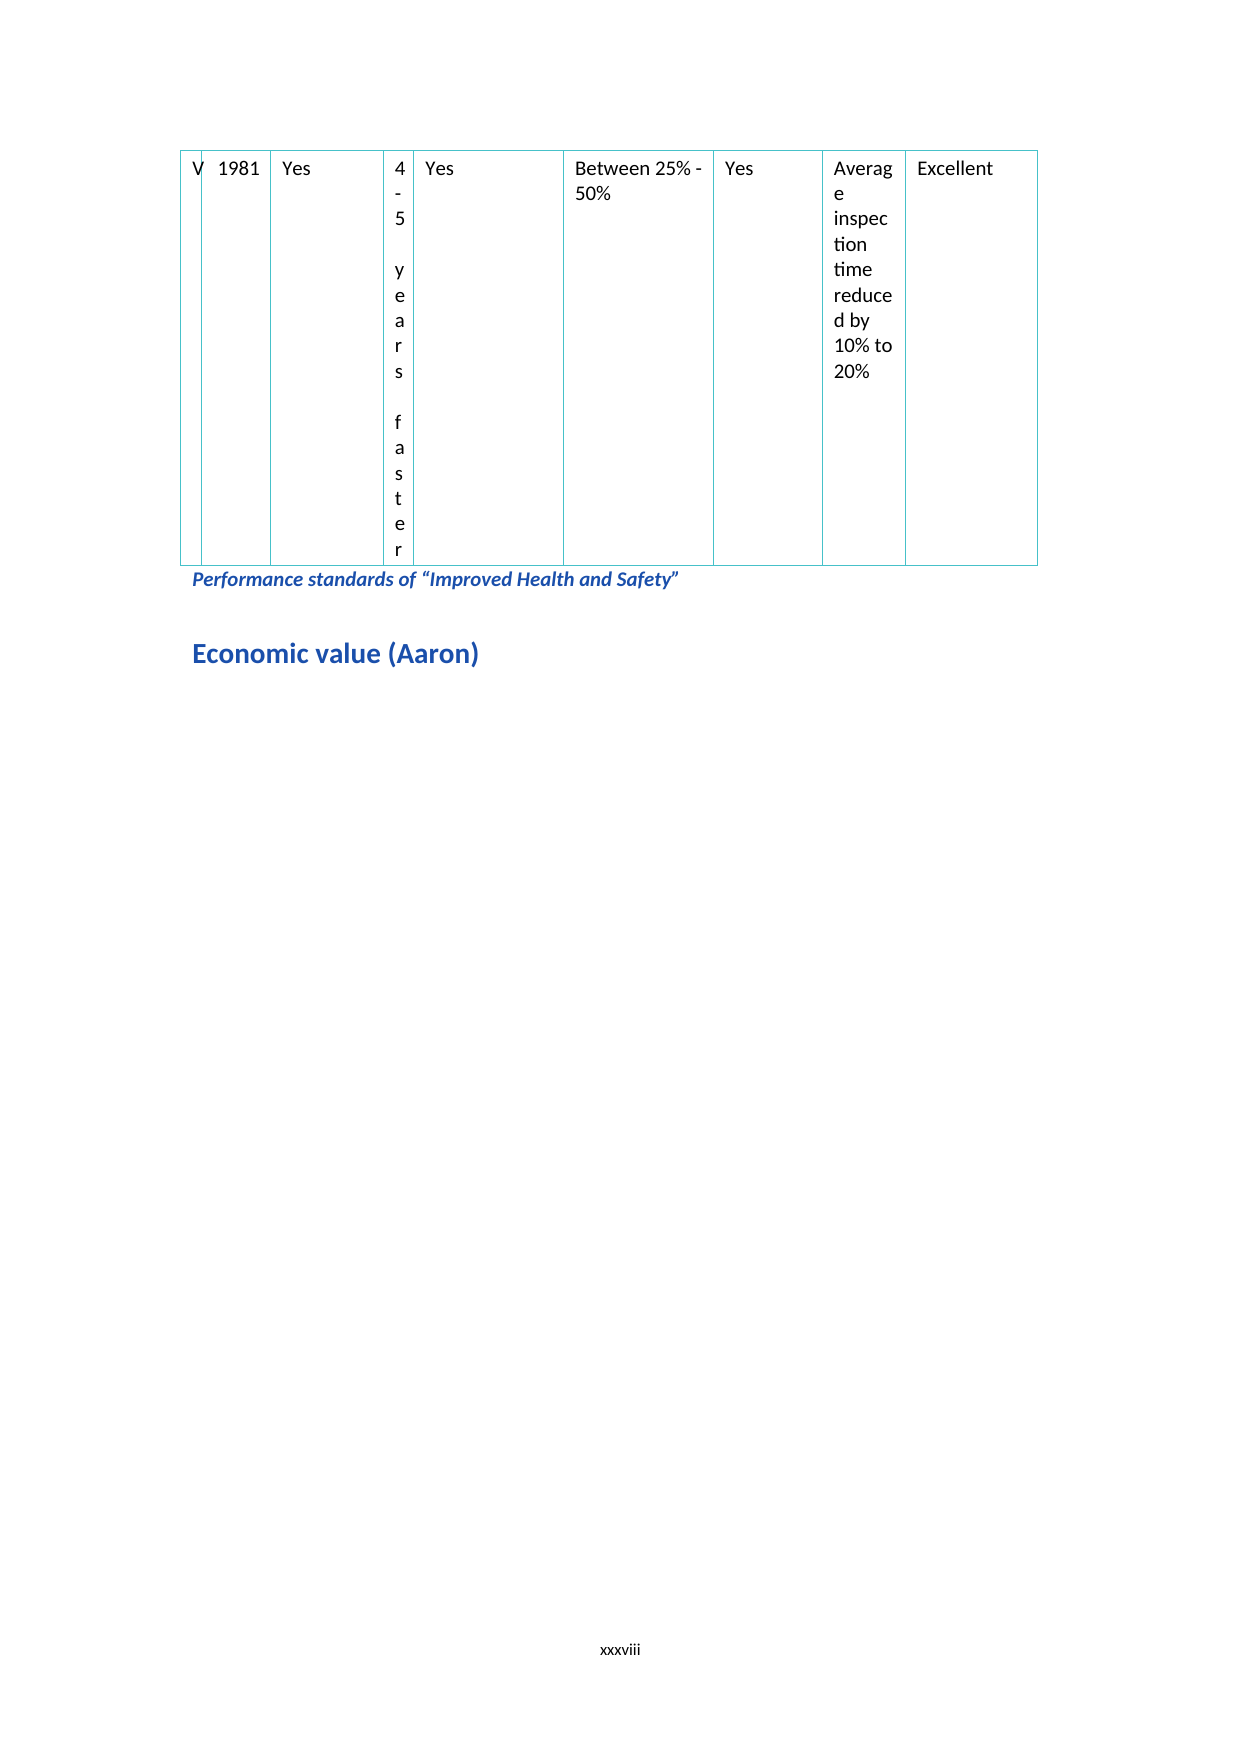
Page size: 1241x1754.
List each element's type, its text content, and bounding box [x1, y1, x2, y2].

table_cell Yes [714, 151, 822, 565]
table_cell Excellent [906, 151, 1037, 565]
subtitle Economic value (Aaron) [192, 635, 1048, 671]
table_cell Average inspection time reduced by 10% to 20% [823, 151, 905, 565]
table_cell Between 25% - 50% [564, 151, 713, 565]
subtitle Performance standards of “Improved Health and Safety” [192, 566, 1048, 592]
table_cell 4-5 years faster [384, 151, 413, 565]
table_cell Yes [271, 151, 383, 565]
table_cell Yes [414, 151, 563, 565]
table_cell Vietnam [181, 151, 201, 565]
table_cell 1981 [202, 151, 270, 565]
